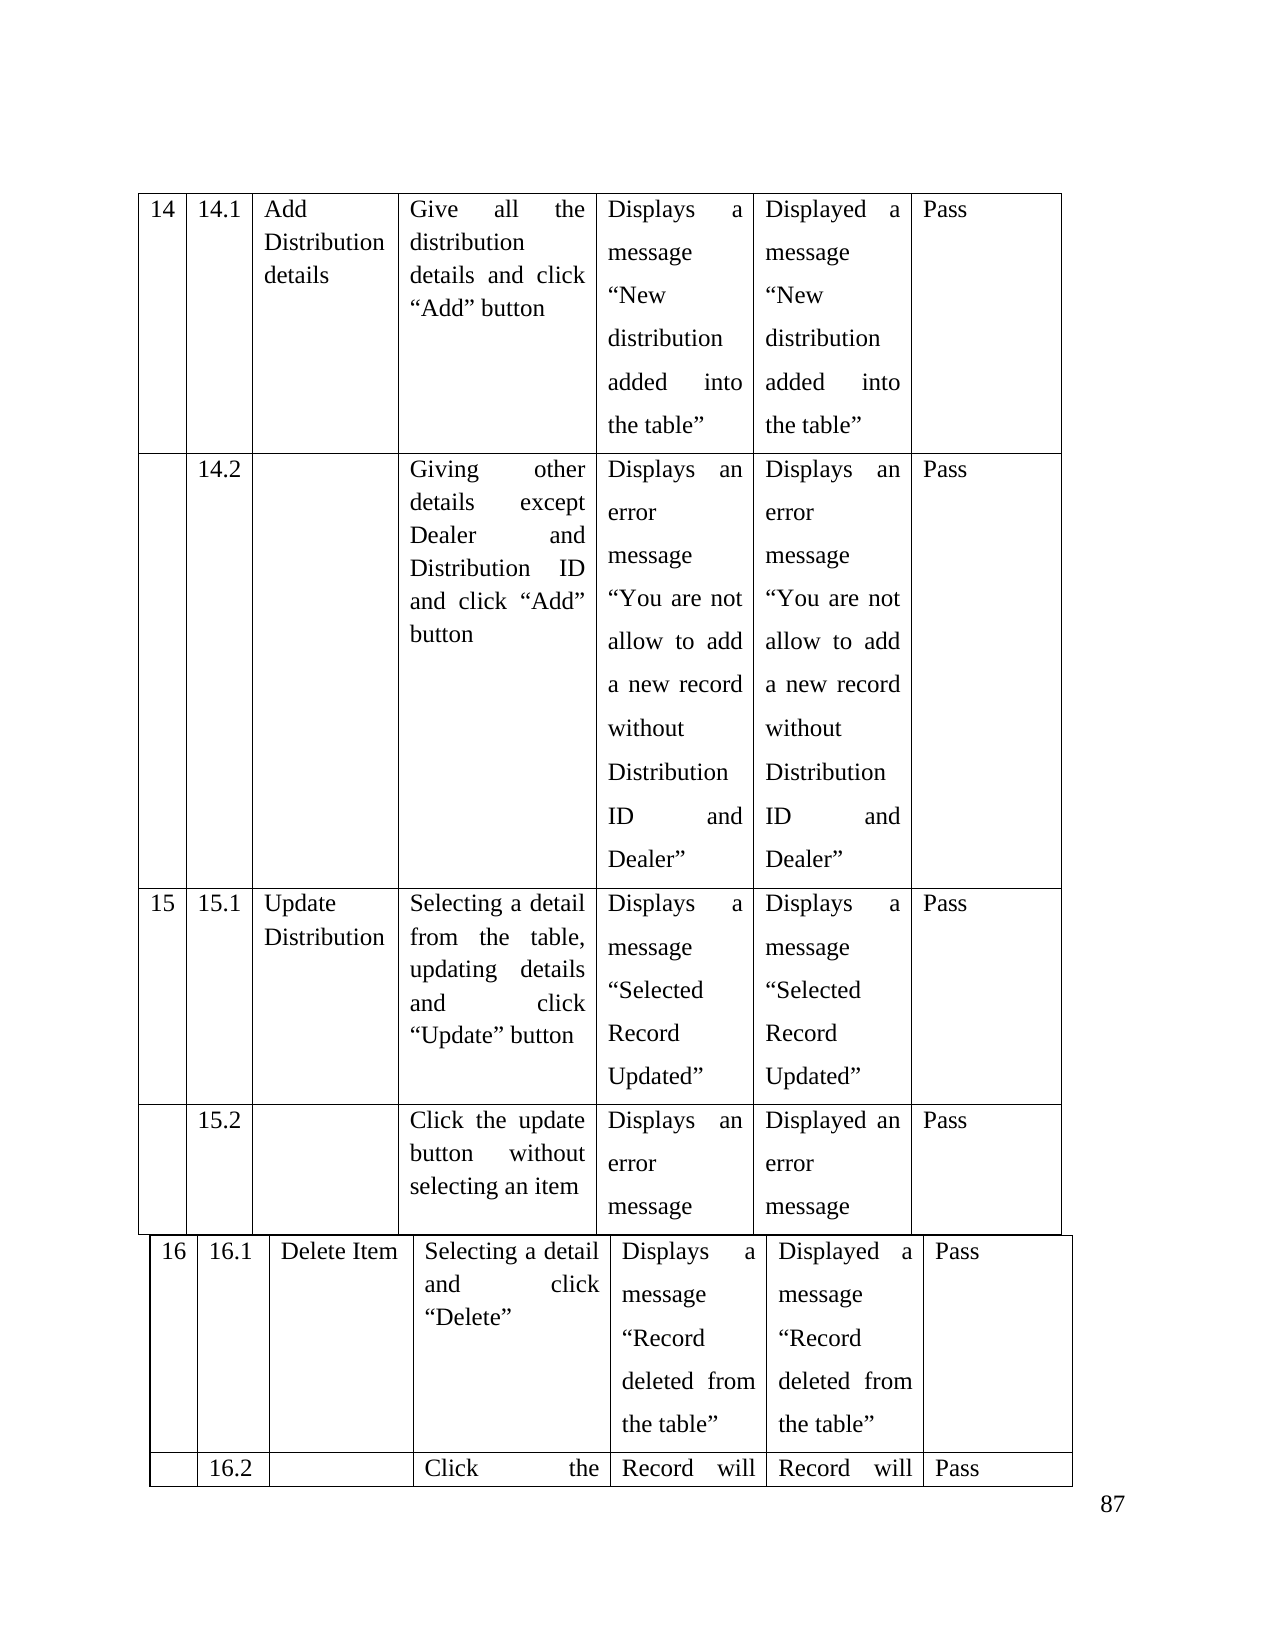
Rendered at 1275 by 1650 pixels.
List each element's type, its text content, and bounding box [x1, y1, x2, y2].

table_cell Pass [912, 889, 1061, 1104]
table_cell Click the update button without selecting an item [399, 1105, 596, 1234]
table_cell [253, 1105, 398, 1234]
table_cell [151, 1453, 197, 1486]
table_header Add Distribution details [253, 194, 398, 453]
table_cell 15.2 [187, 1105, 252, 1234]
table_cell Pass [924, 1453, 1072, 1486]
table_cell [414, 1453, 610, 1486]
table_cell Displayed an error message [754, 1105, 911, 1234]
table_header Give all the distribution details and click “Add” button [399, 194, 596, 453]
table_cell 14.2 [187, 454, 252, 887]
table_header Selecting a detail and click “Delete” [414, 1236, 610, 1452]
table_cell 16.2 [198, 1453, 269, 1486]
table_header 16.1 [198, 1236, 269, 1452]
table_cell Displays an error message “You are not allow to add a new record without Distribution ID and Dealer” [754, 454, 911, 887]
table_cell Displays an error message [597, 1105, 753, 1234]
table_header Pass [924, 1236, 1072, 1452]
table_header Displays a message “Record deleted from the table” [611, 1236, 766, 1452]
table_cell [139, 454, 186, 887]
table_header 16 [151, 1236, 197, 1452]
table_cell Displays a message “Selected Record Updated” [597, 889, 753, 1104]
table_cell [767, 1453, 923, 1486]
table_header Displayed a message “New distribution added into the table” [754, 194, 911, 453]
table_cell 15 [139, 889, 186, 1104]
table_cell Update Distribution [253, 889, 398, 1104]
table_header Pass [912, 194, 1061, 453]
table_cell Selecting a detail from the table, updating details and click “Update” button [399, 889, 596, 1104]
table_header Displayed a message “Record deleted from the table” [767, 1236, 923, 1452]
table_cell Displays an error message “You are not allow to add a new record without Distribution ID and Dealer” [597, 454, 753, 887]
table_header Displays a message “New distribution added into the table” [597, 194, 753, 453]
table_header 14.1 [187, 194, 252, 453]
table_cell [253, 454, 398, 887]
table_cell [139, 1105, 186, 1234]
table_cell Pass [912, 1105, 1061, 1234]
table_header Delete Item [270, 1236, 413, 1452]
table_cell 15.1 [187, 889, 252, 1104]
table_cell Pass [912, 454, 1061, 887]
table_cell [270, 1453, 413, 1486]
table_cell Displays a message “Selected Record Updated” [754, 889, 911, 1104]
table_header 14 [139, 194, 186, 453]
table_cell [611, 1453, 766, 1486]
table_cell Giving other details except Dealer and Distribution ID and click “Add” button [399, 454, 596, 887]
